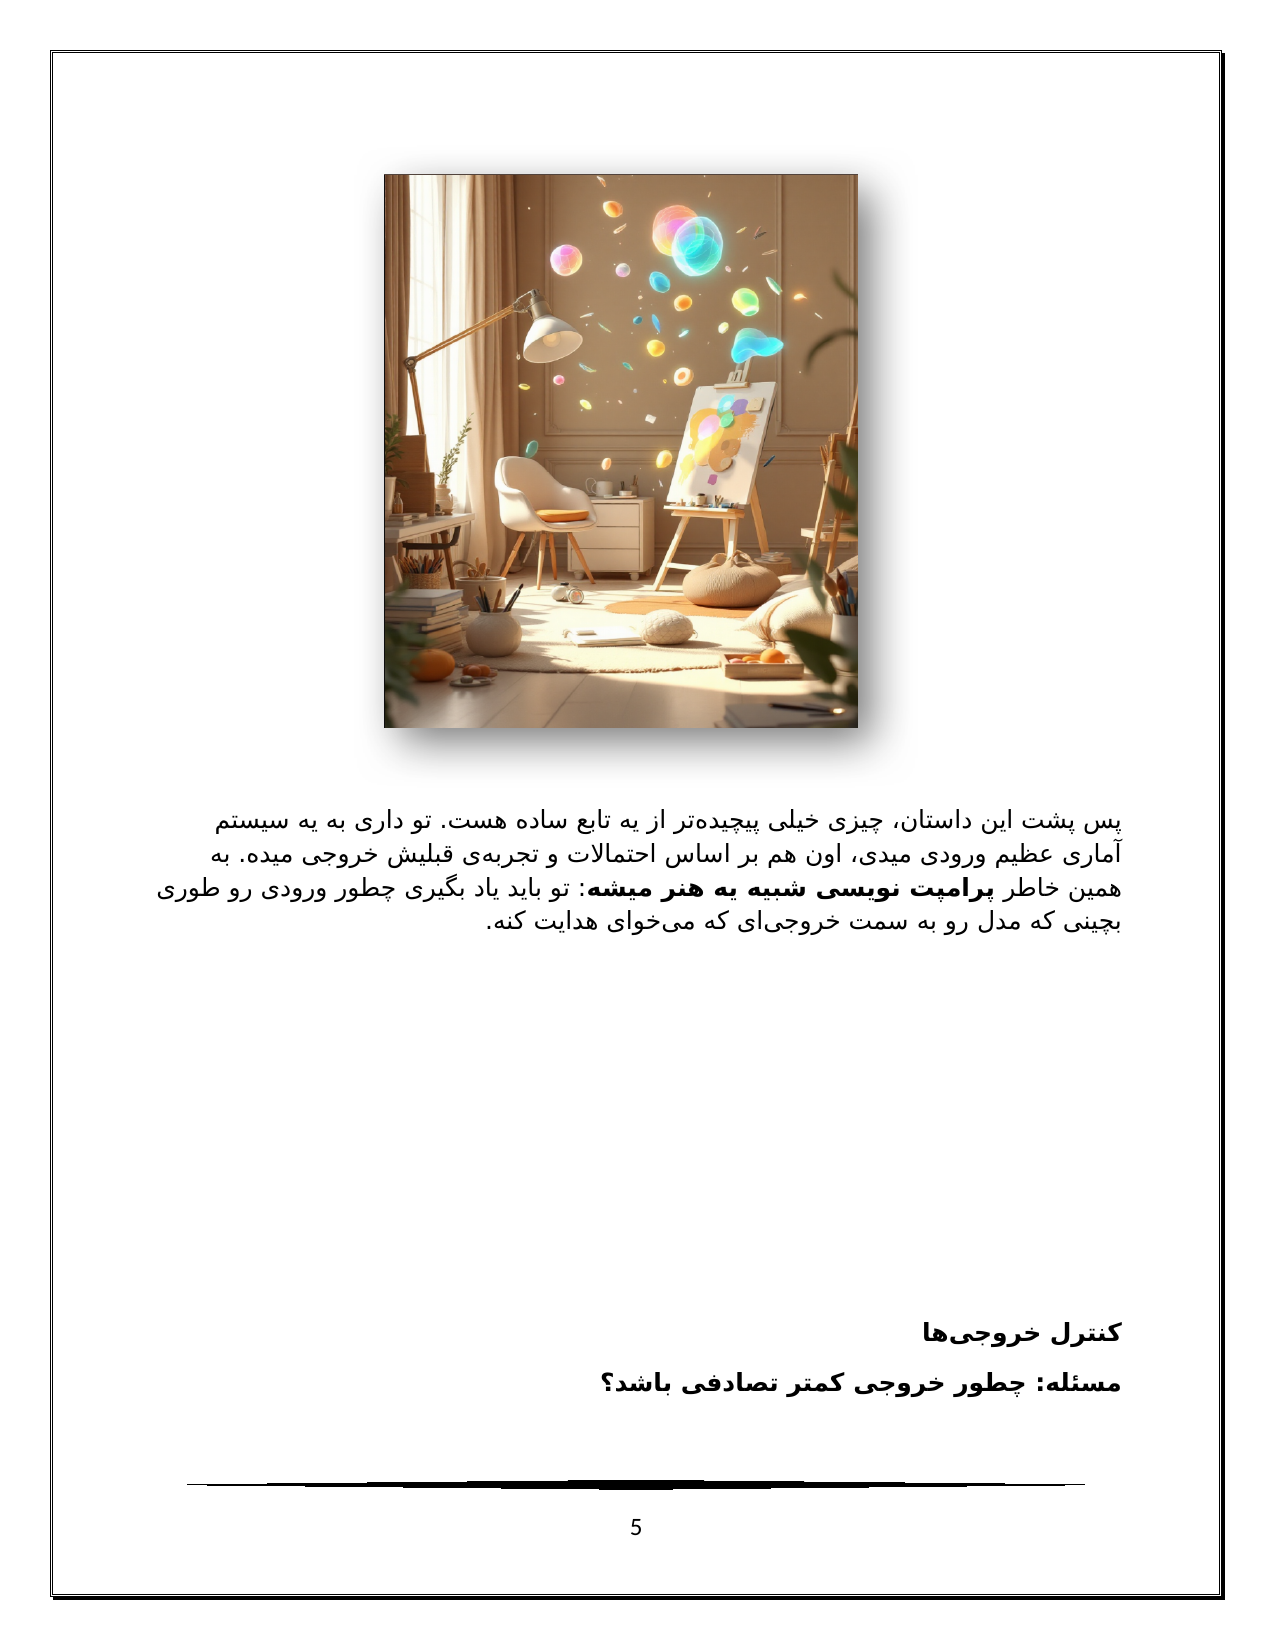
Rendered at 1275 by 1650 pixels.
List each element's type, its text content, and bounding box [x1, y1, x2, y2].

text کنترل خروجی‌ها [150, 1318, 1122, 1347]
picture [384, 174, 858, 728]
text پس پشت این داستان، چیزی خیلی پیچیده‌تر از یه تابع ساده هست. تو داری به یه سیستم آماری عظیم ورودی میدی، اون هم بر اساس احتمالات و تجربه‌ی قبلیش خروجی میده. به همین خاطر پرامپت نویسی شبیه یه هنر میشه: تو باید یاد بگیری چطور ورودی رو طوری بچینی که مدل رو به سمت خروجی‌ای که می‌خوای هدایت کنه. [150, 806, 1122, 935]
text مسئله: چطور خروجی کمتر تصادفی باشد؟ [150, 1368, 1122, 1397]
